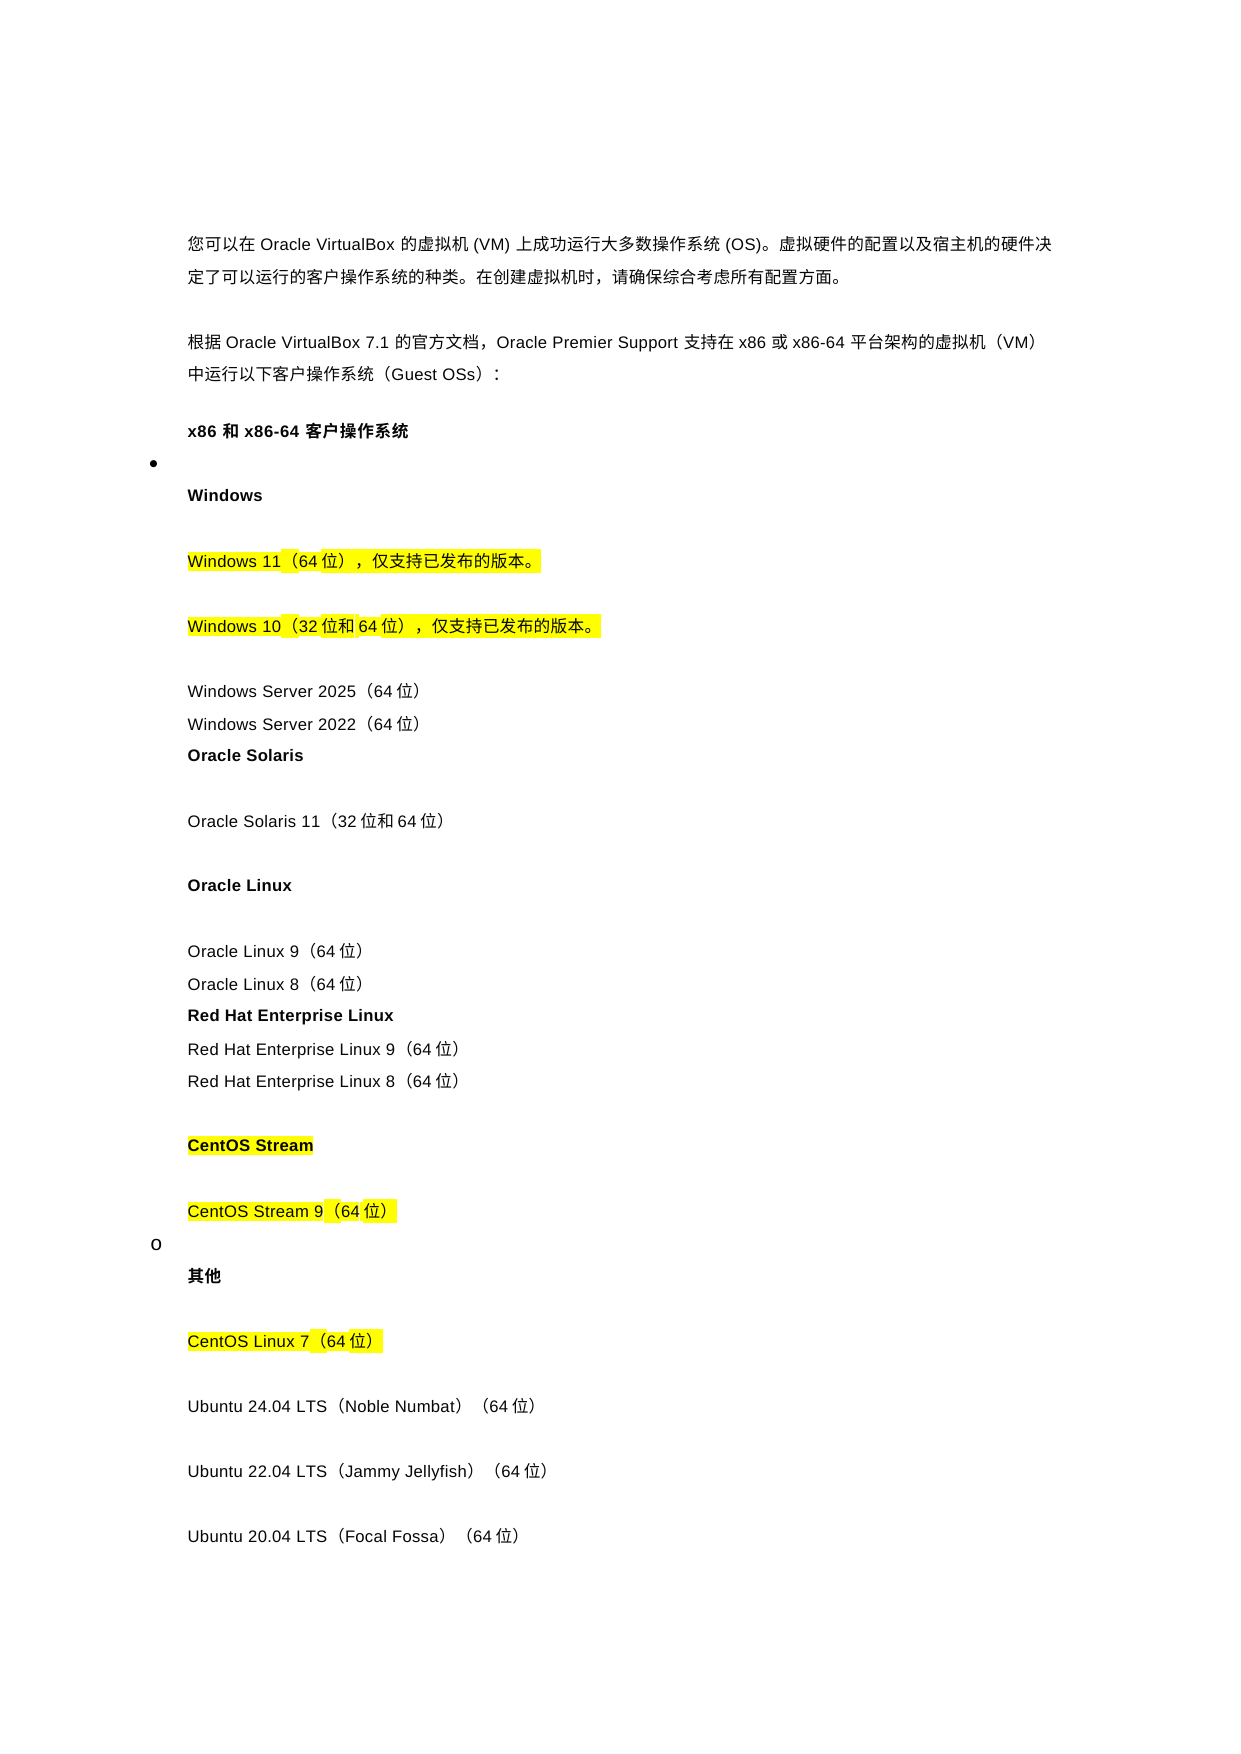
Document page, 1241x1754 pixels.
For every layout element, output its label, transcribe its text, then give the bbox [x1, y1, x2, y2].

text Windows 11（64位），仅支持已发布的版本。 [187, 544, 1053, 577]
text Oracle Linux [187, 869, 1053, 902]
text 其他 [187, 1259, 1053, 1292]
text CentOS Linux 7（64位） [187, 1324, 1053, 1357]
text 您可以在 Oracle VirtualBox 的虚拟机 (VM) 上成功运行大多数操作系统 (OS)。虚拟硬件的配置以及宿主机的硬件决定了可以运行的客户操作系统的种类。在创建虚拟机时，请确保综合考虑所有配置方面。 [187, 227, 1053, 292]
text Red Hat Enterprise Linux [187, 999, 1053, 1032]
text Red Hat Enterprise Linux 8（64位） [187, 1064, 1053, 1097]
text Windows [187, 479, 1053, 512]
text Red Hat Enterprise Linux 9（64位） [187, 1032, 1053, 1064]
text Windows Server 2022（64位） [187, 707, 1053, 739]
text Oracle Solaris [187, 739, 1053, 772]
text CentOS Stream [187, 1129, 1053, 1162]
text Ubuntu 22.04 LTS（Jammy Jellyfish）（64位） [187, 1454, 1053, 1487]
text Windows Server 2025（64位） [187, 674, 1053, 707]
text Windows 10（32位和64位），仅支持已发布的版本。 [187, 609, 1053, 642]
text Ubuntu 20.04 LTS（Focal Fossa）（64位） [187, 1519, 1053, 1552]
text Oracle Linux 9（64位） [187, 934, 1053, 967]
text CentOS Stream 9（64位） [187, 1194, 1053, 1227]
text Oracle Linux 8（64位） [187, 967, 1053, 999]
text Ubuntu 24.04 LTS（Noble Numbat）（64位） [187, 1389, 1053, 1422]
text Oracle Solaris 11（32位和64位） [187, 804, 1053, 837]
text 根据 Oracle VirtualBox 7.1 的官方文档，Oracle Premier Support 支持在 x86 或 x86-64 平台架构的虚拟机（VM）中运行以下客户操作系统（Guest OSs）： [187, 324, 1053, 389]
subtitle x86 和 x86-64 客户操作系统 [187, 414, 1053, 447]
